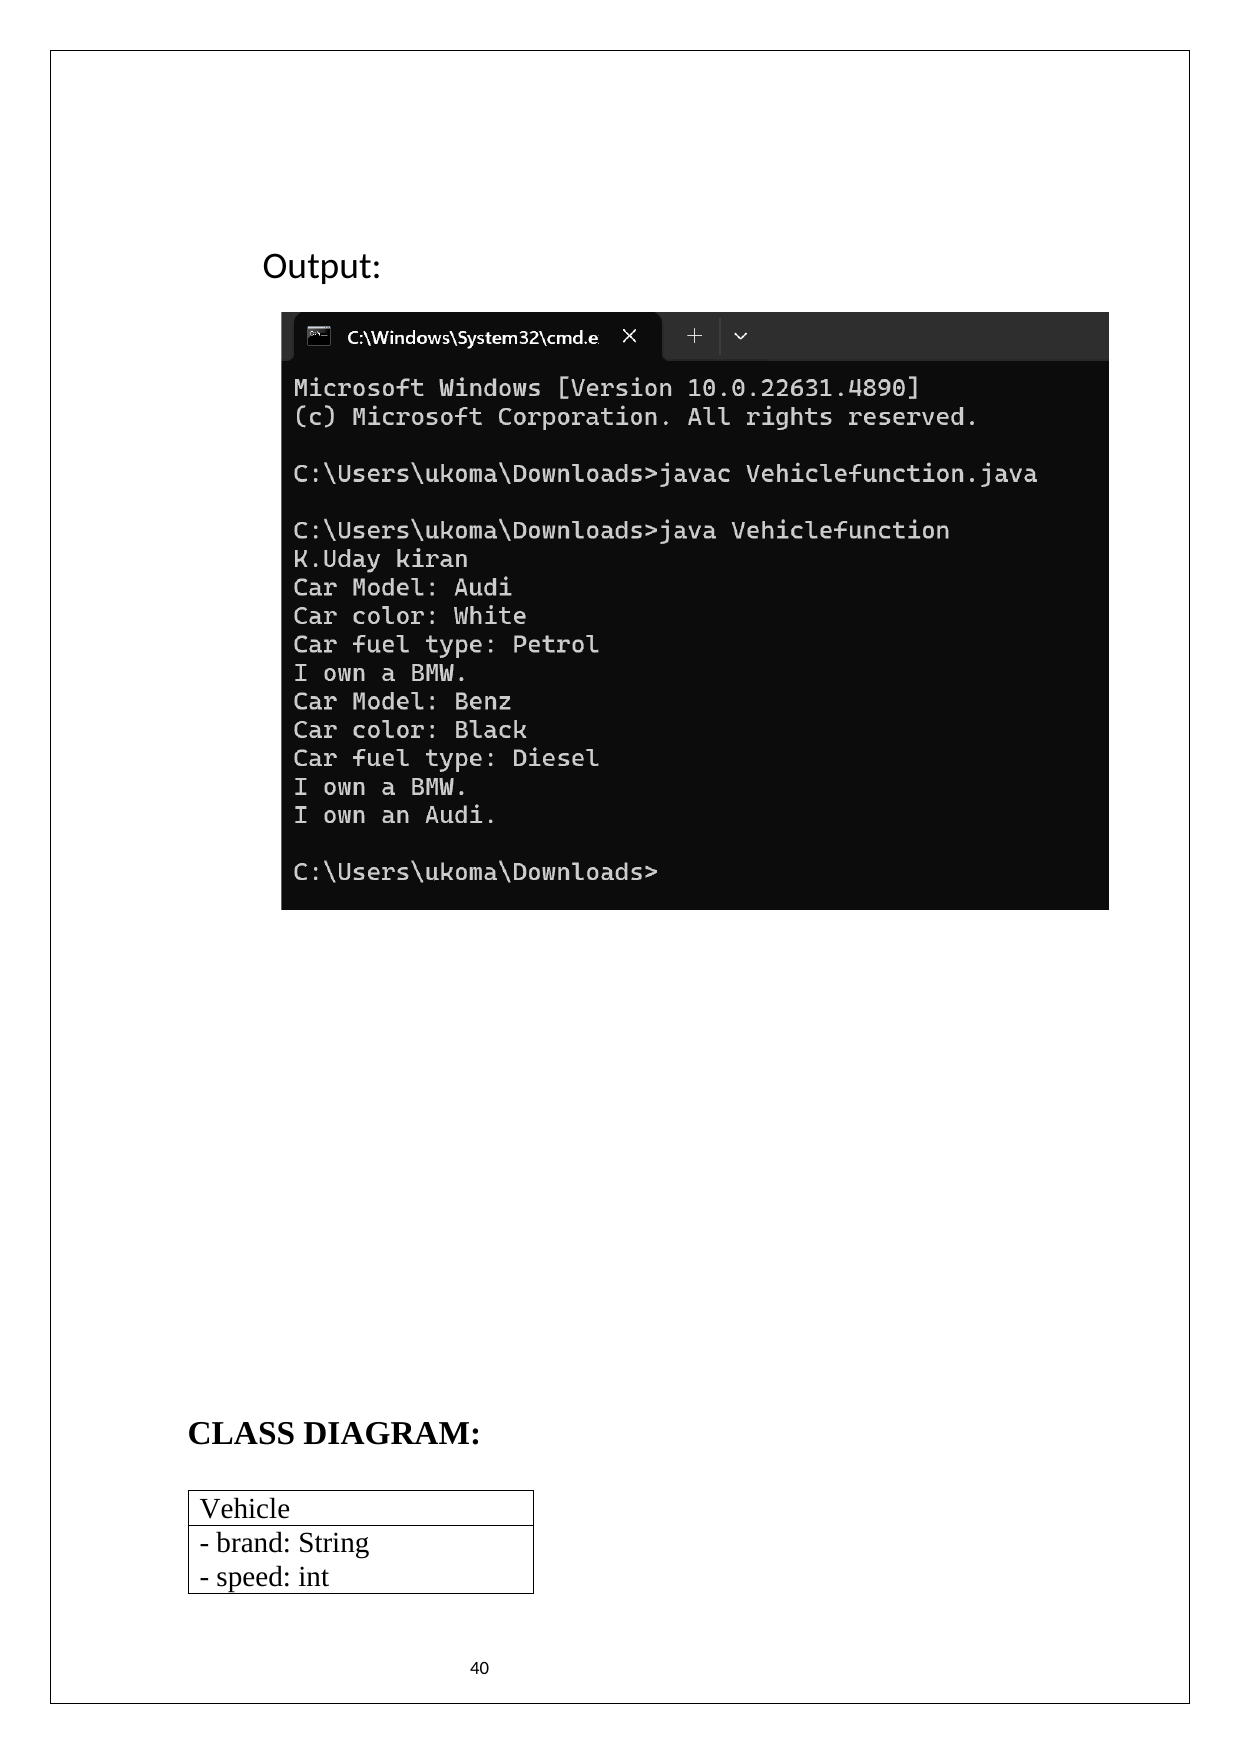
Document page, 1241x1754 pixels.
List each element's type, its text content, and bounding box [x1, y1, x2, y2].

text CLASS DIAGRAM: [187, 1413, 1053, 1452]
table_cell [189, 1526, 533, 1593]
text Output: [262, 242, 1053, 287]
table_header Vehicle [189, 1491, 533, 1524]
